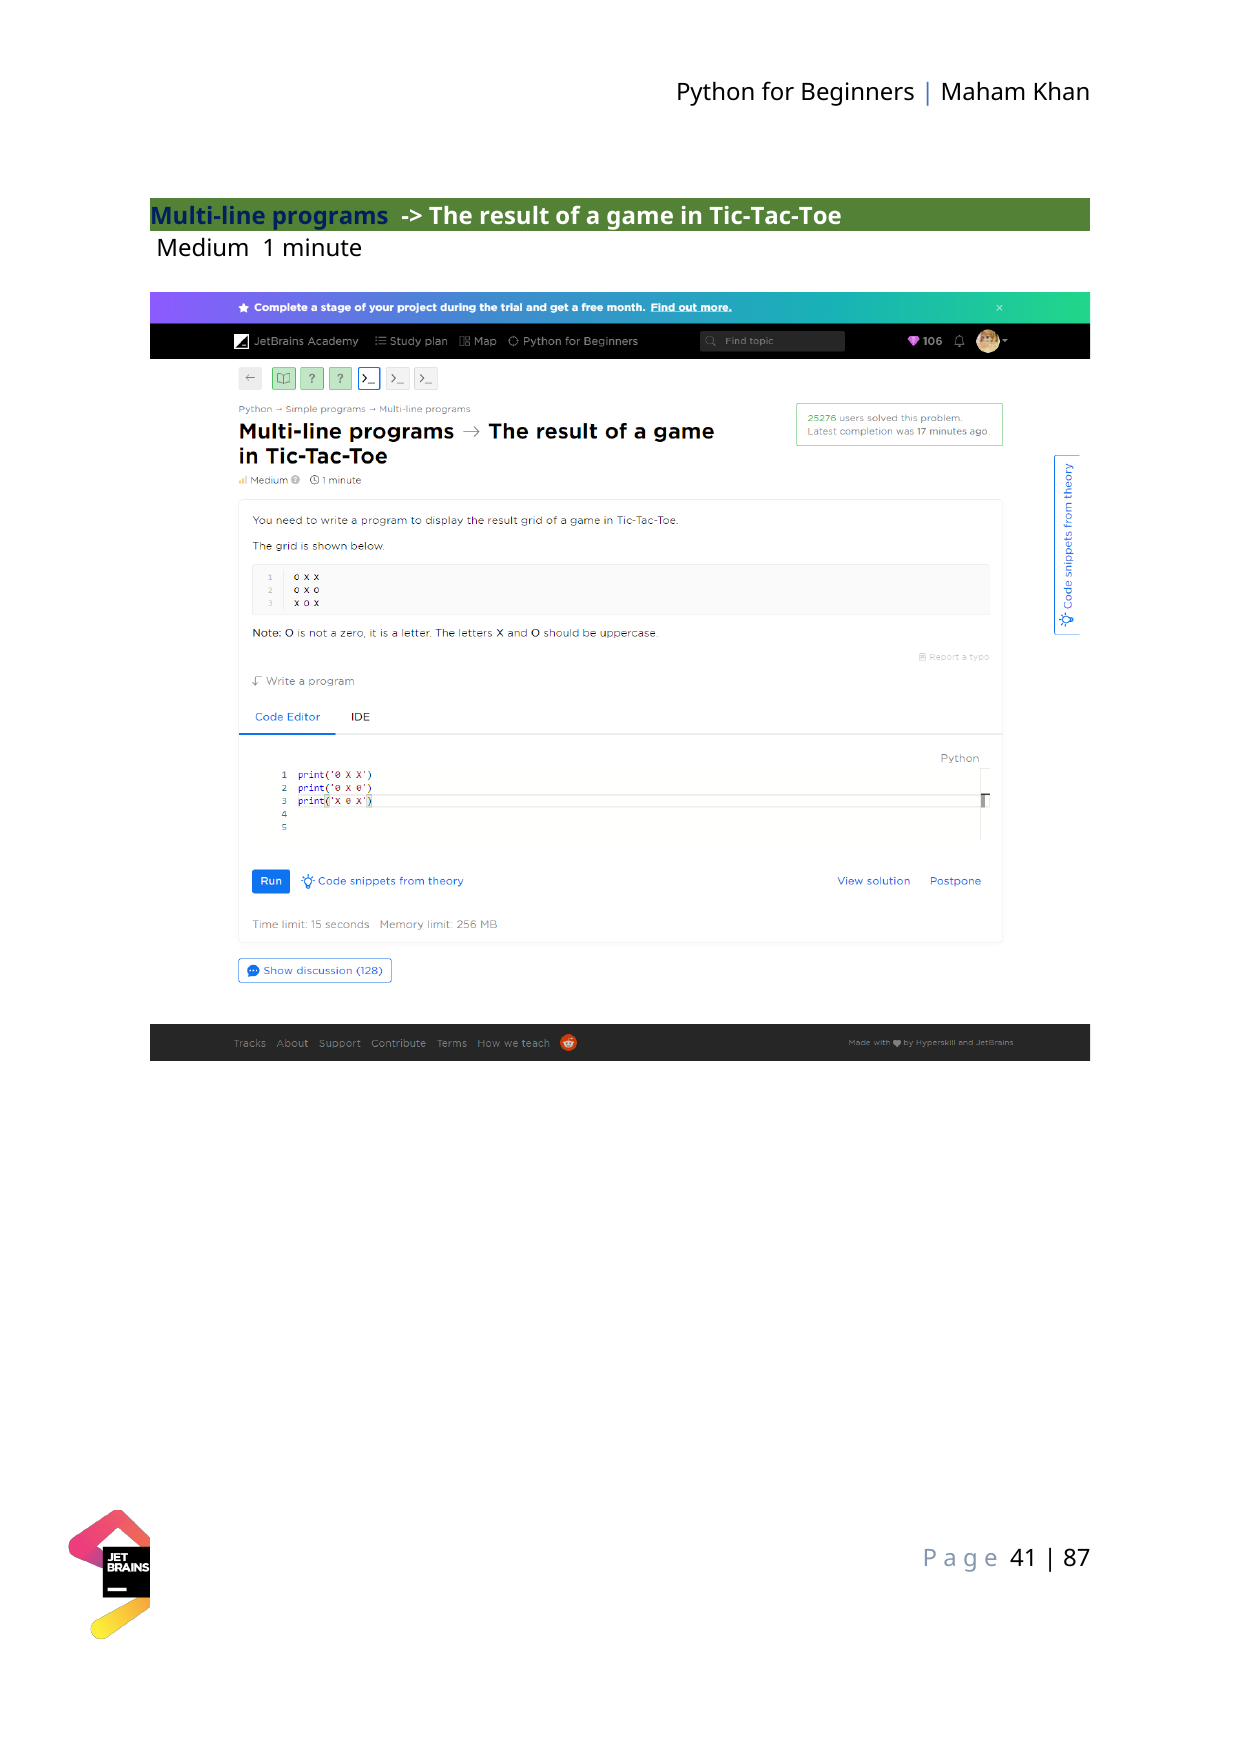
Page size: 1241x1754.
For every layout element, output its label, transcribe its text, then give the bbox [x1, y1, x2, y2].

picture [150, 292, 1091, 1076]
picture [63, 1510, 193, 1639]
text Medium 1 minute [150, 231, 1090, 264]
subtitle Multi-line programs -> The result of a game in Tic-Tac-Toe [150, 198, 1090, 231]
